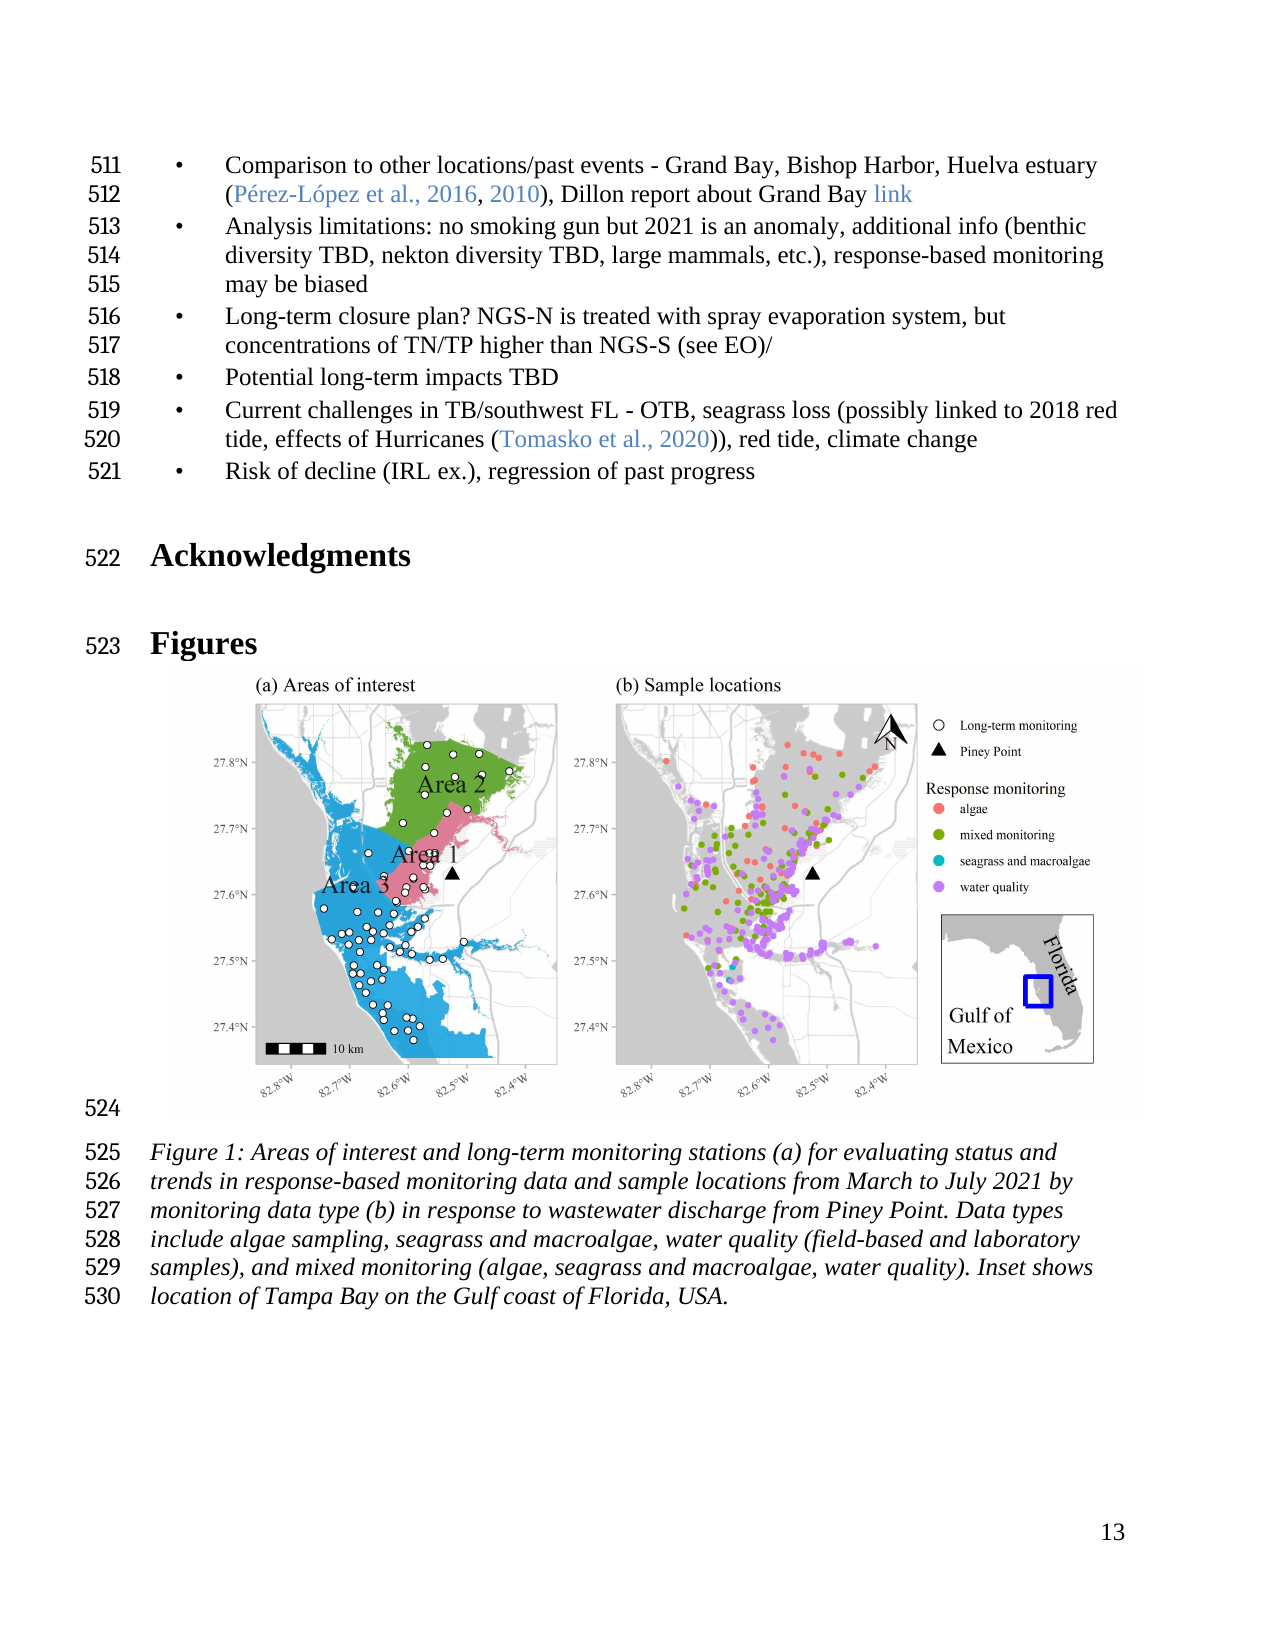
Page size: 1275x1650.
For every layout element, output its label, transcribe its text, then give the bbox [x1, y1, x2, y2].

subtitle Figures [150, 623, 1125, 662]
list Analysis limitations: no smoking gun but 2021 is an anomaly, additional info (benthic diversity TBD, nekton diversity TBD, large mammals, etc.), response-based monitoring may be biased [175, 211, 1125, 297]
list Long-term closure plan? NGS-N is treated with spray evaporation system, but concentrations of TN/TP higher than NGS-S (see EO)/ [175, 301, 1125, 359]
subtitle Acknowledgments [150, 535, 1125, 573]
picture [168, 661, 1144, 1117]
list Risk of decline (IRL ex.), regression of past progress [175, 456, 1125, 485]
list Potential long-term impacts TBD [175, 362, 1125, 391]
list Comparison to other locations/past events - Grand Bay, Bishop Harbor, Huelva estuary (Pérez-López et al., 2016, 2010), Dillon report about Grand Bay link [175, 150, 1125, 207]
text Figure 1: Areas of interest and long-term monitoring stations (a) for evaluating status and trends in response-based monitoring data and sample locations from March to July 2021 by monitoring data type (b) in response to wastewater discharge from Piney Point. Data types include algae sampling, seagrass and macroalgae, water quality (field-based and laboratory samples), and mixed monitoring (algae, seagrass and macroalgae, water quality). Inset shows location of Tampa Bay on the Gulf coast of Florida, USA. [150, 1137, 1125, 1310]
list Current challenges in TB/southwest FL - OTB, seagrass loss (possibly linked to 2018 red tide, effects of Hurricanes (Tomasko et al., 2020)), red tide, climate change [175, 395, 1125, 452]
